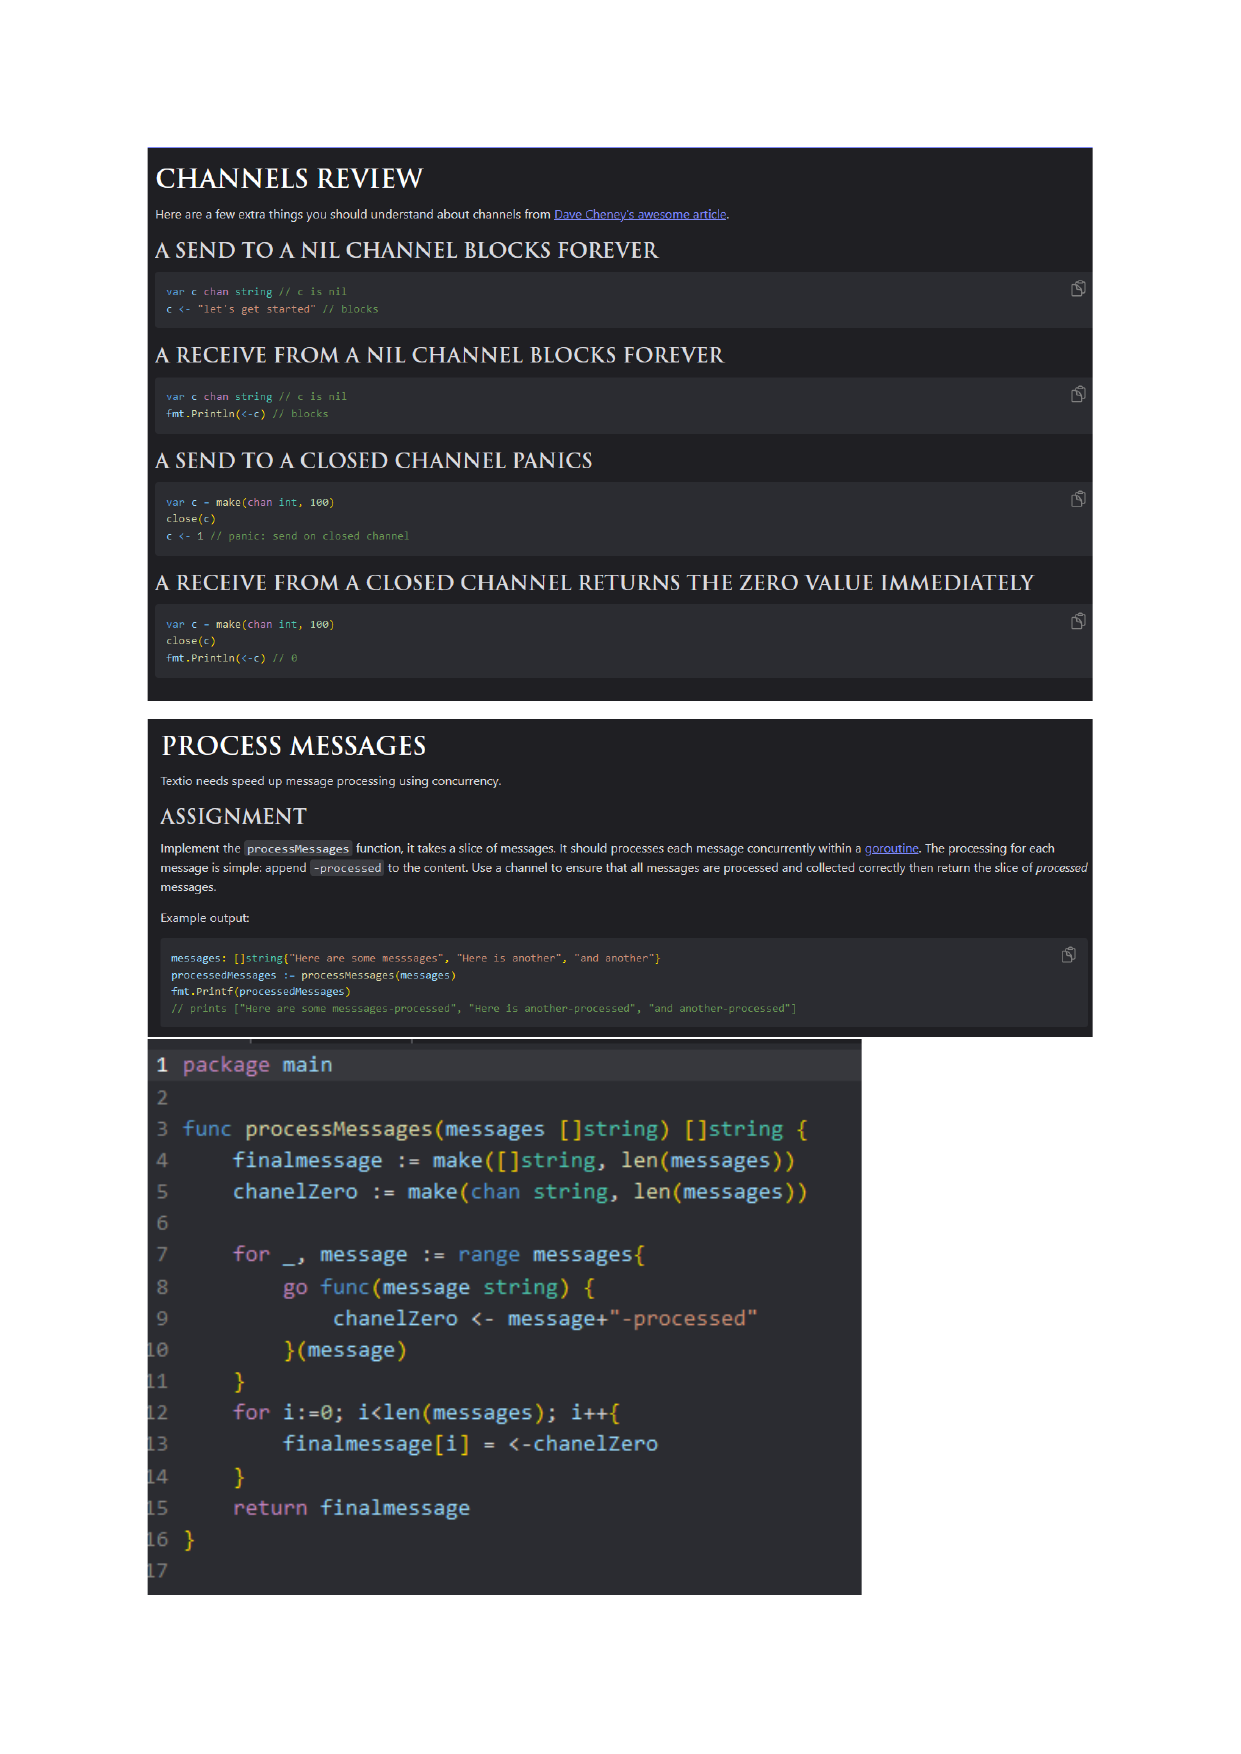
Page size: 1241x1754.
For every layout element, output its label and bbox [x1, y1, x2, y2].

picture [147, 147, 1093, 701]
picture [147, 1039, 862, 1595]
picture [147, 719, 1093, 1037]
